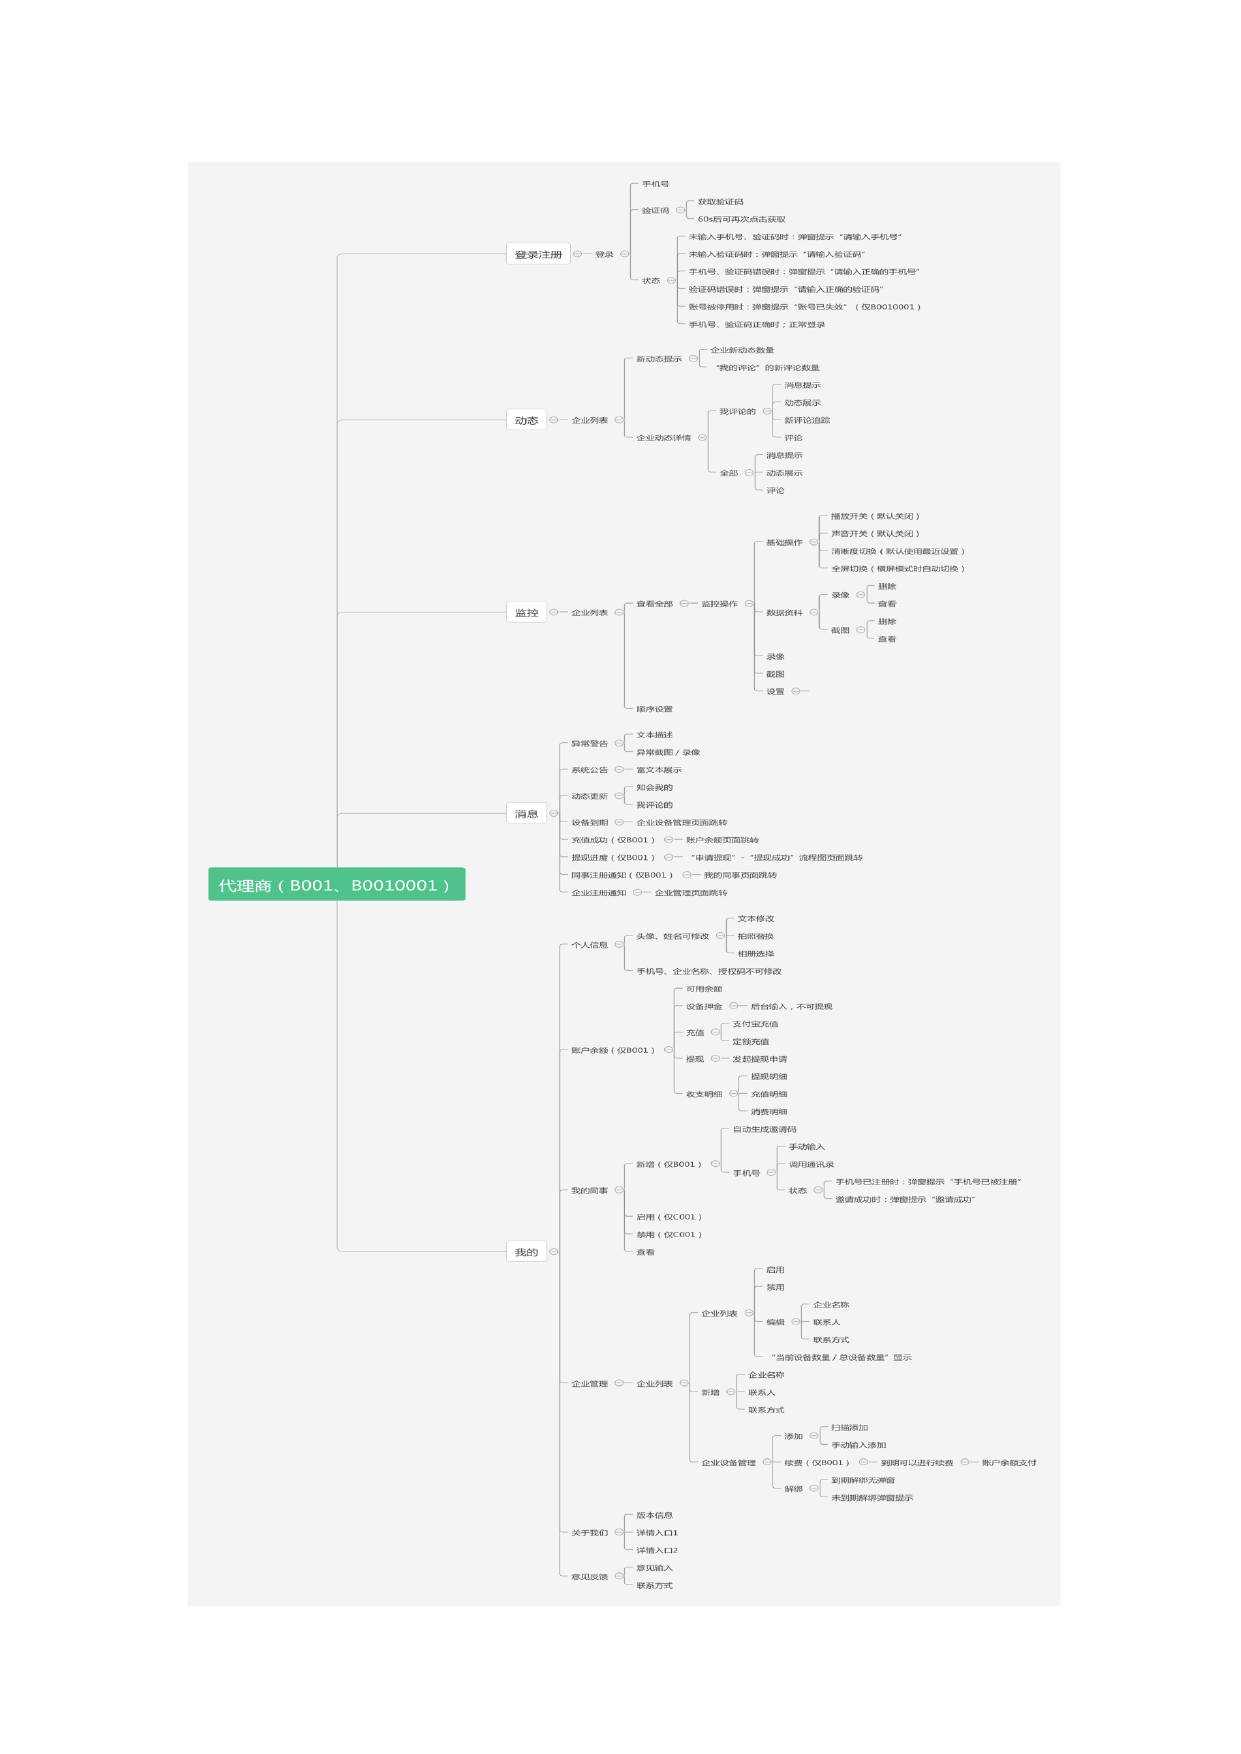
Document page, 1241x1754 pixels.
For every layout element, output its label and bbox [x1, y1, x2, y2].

picture [187, 162, 1066, 1615]
